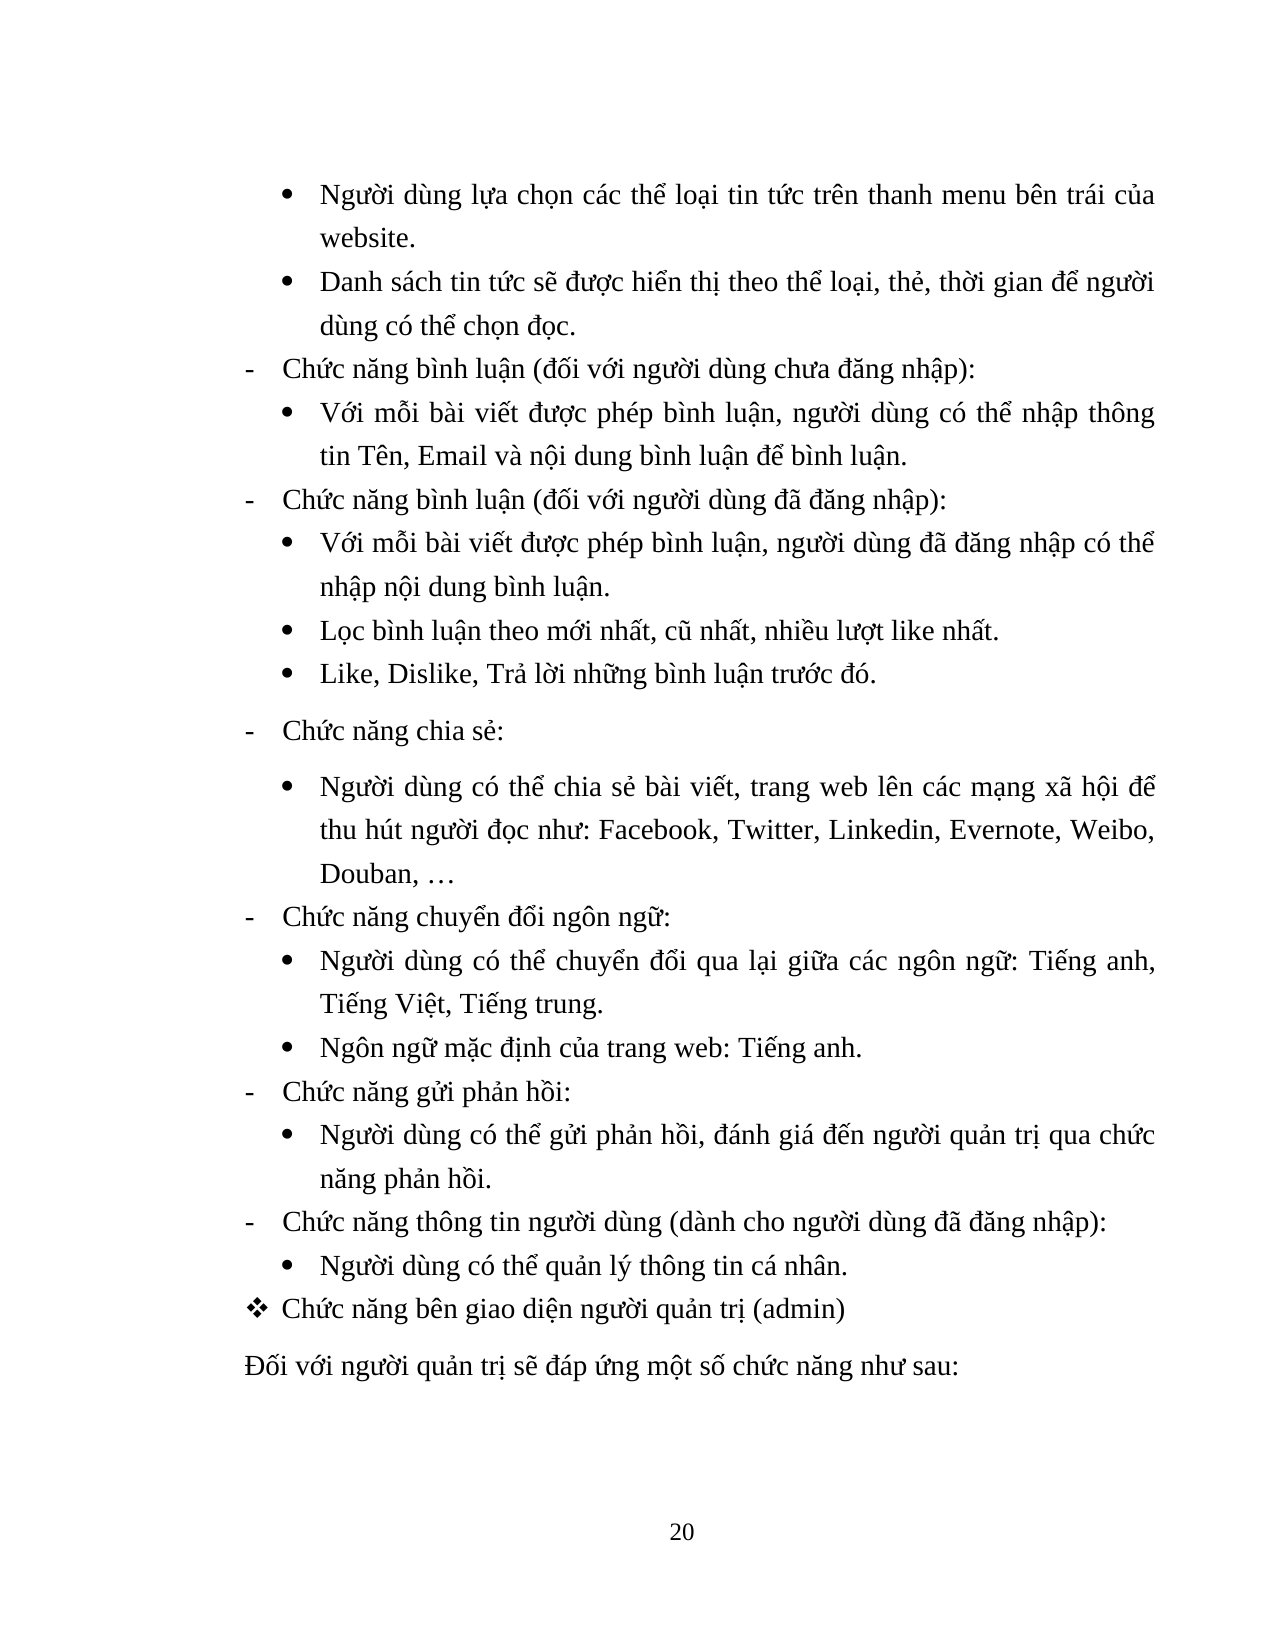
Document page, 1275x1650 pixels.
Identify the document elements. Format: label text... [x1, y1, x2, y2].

list Chức năng bên giao diện người quản trị (admin) [244, 1292, 1156, 1325]
list Ngôn ngữ mặc định của trang web: Tiếng anh. [282, 1030, 1156, 1064]
list Danh sách tin tức sẽ được hiển thị theo thể loại, thẻ, thời gian để người dùng có thể chọn đọc. [282, 264, 1156, 341]
text - Chức năng chia sẻ: [244, 713, 1156, 746]
list Người dùng có thể chuyển đổi qua lại giữa các ngôn ngữ: Tiếng anh, Tiếng Việt, Tiếng trung. [282, 943, 1156, 1020]
list Chức năng bình luận (đối với người dùng đã đăng nhập): [244, 482, 1156, 516]
list Người dùng có thể quản lý thông tin cá nhân. [282, 1248, 1156, 1282]
list Người dùng có thể chia sẻ bài viết, trang web lên các mạng xã hội để thu hút người đọc như: Facebook, Twitter, Linkedin, Evernote, Weibo, Douban, … [282, 769, 1156, 889]
list Người dùng lựa chọn các thể loại tin tức trên thanh menu bên trái của website. [282, 177, 1156, 254]
list Với mỗi bài viết được phép bình luận, người dùng có thể nhập thông tin Tên, Email và nội dung bình luận để bình luận. [282, 395, 1156, 472]
list Chức năng thông tin người dùng (dành cho người dùng đã đăng nhập): [244, 1204, 1156, 1238]
text Đối với người quản trị sẽ đáp ứng một số chức năng như sau: [207, 1348, 1156, 1381]
list Người dùng có thể gửi phản hồi, đánh giá đến người quản trị qua chức năng phản hồi. [282, 1117, 1156, 1194]
list Chức năng gửi phản hồi: [244, 1074, 1156, 1107]
list Lọc bình luận theo mới nhất, cũ nhất, nhiều lượt like nhất. [282, 613, 1156, 646]
list Like, Dislike, Trả lời những bình luận trước đó. [282, 656, 1156, 690]
list Chức năng chuyển đổi ngôn ngữ: [244, 899, 1156, 933]
list Chức năng bình luận (đối với người dùng chưa đăng nhập): [244, 351, 1156, 385]
list Với mỗi bài viết được phép bình luận, người dùng đã đăng nhập có thể nhập nội dung bình luận. [282, 526, 1156, 603]
